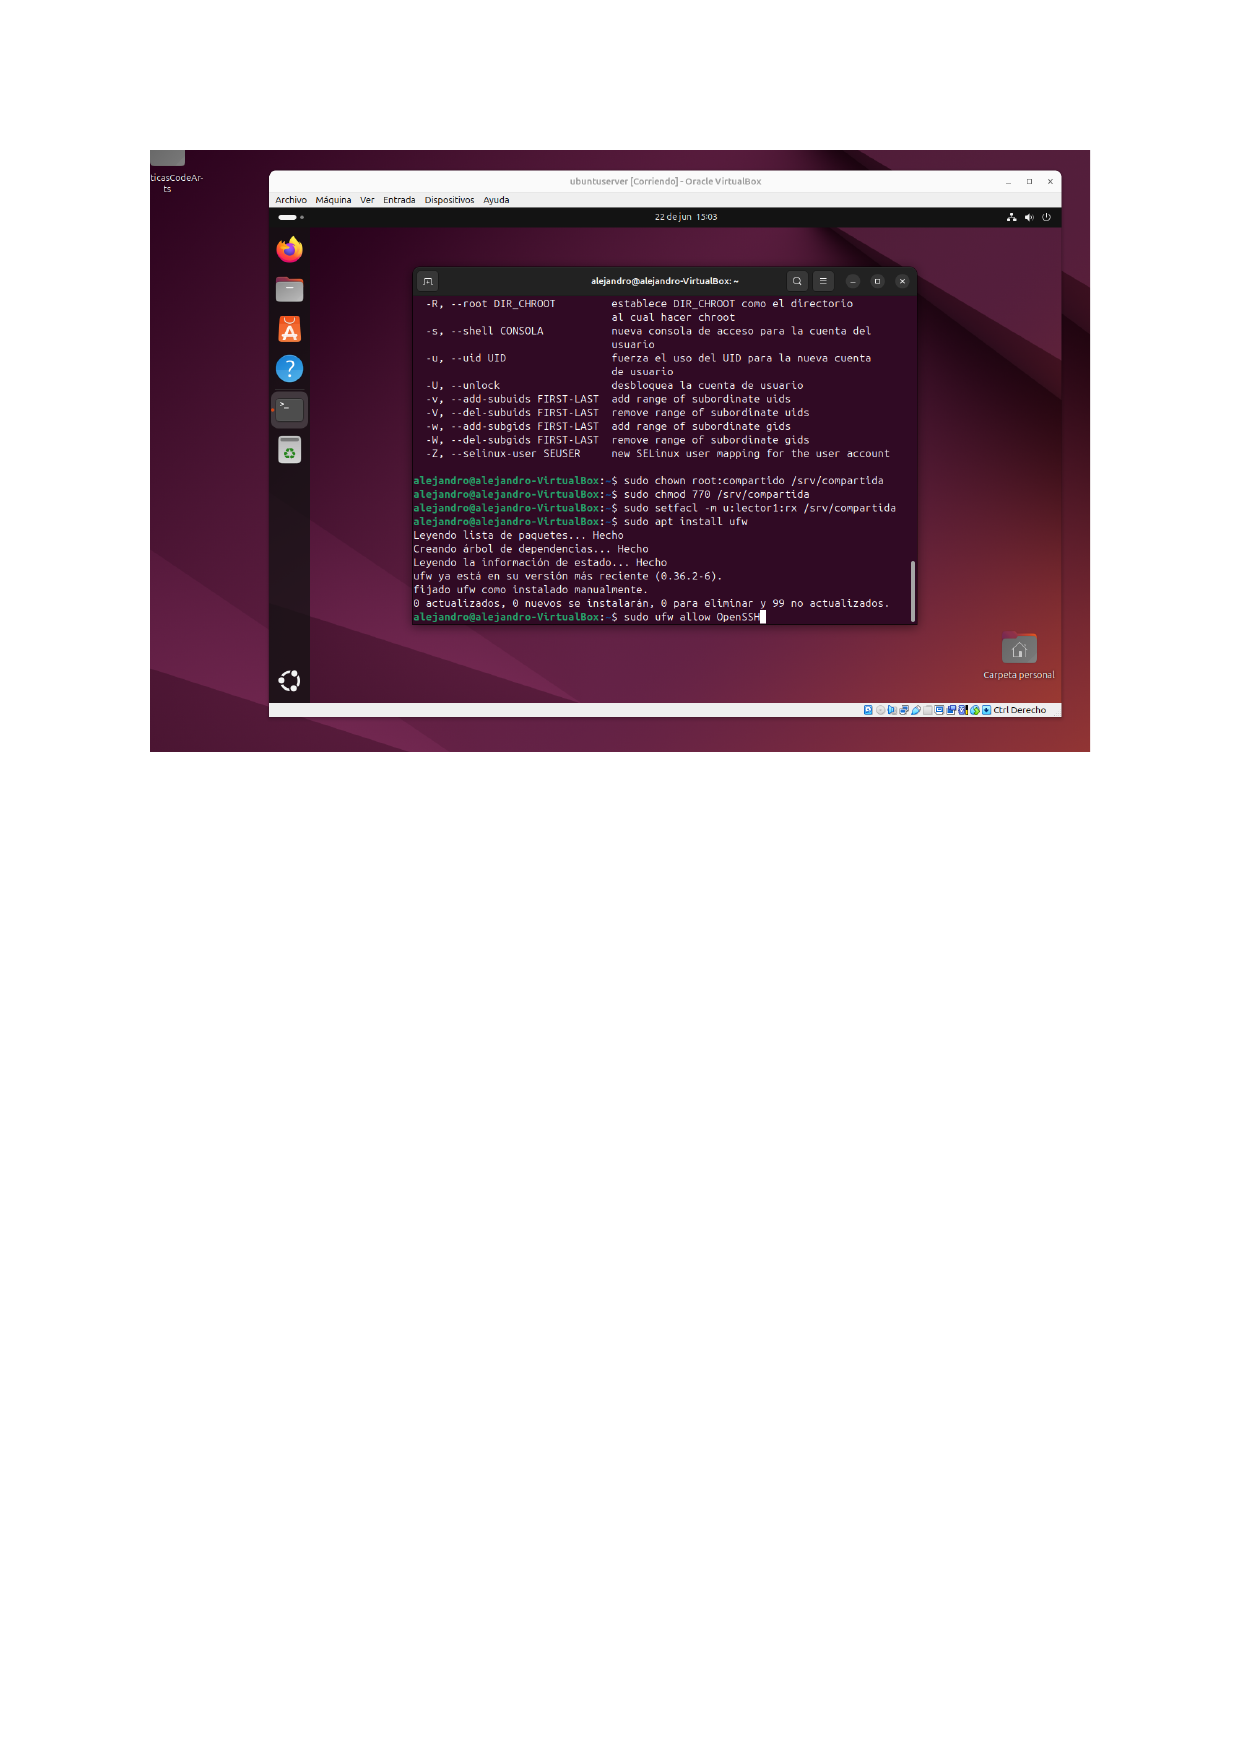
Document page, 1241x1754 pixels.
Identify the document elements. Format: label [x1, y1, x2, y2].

picture [150, 150, 1091, 752]
